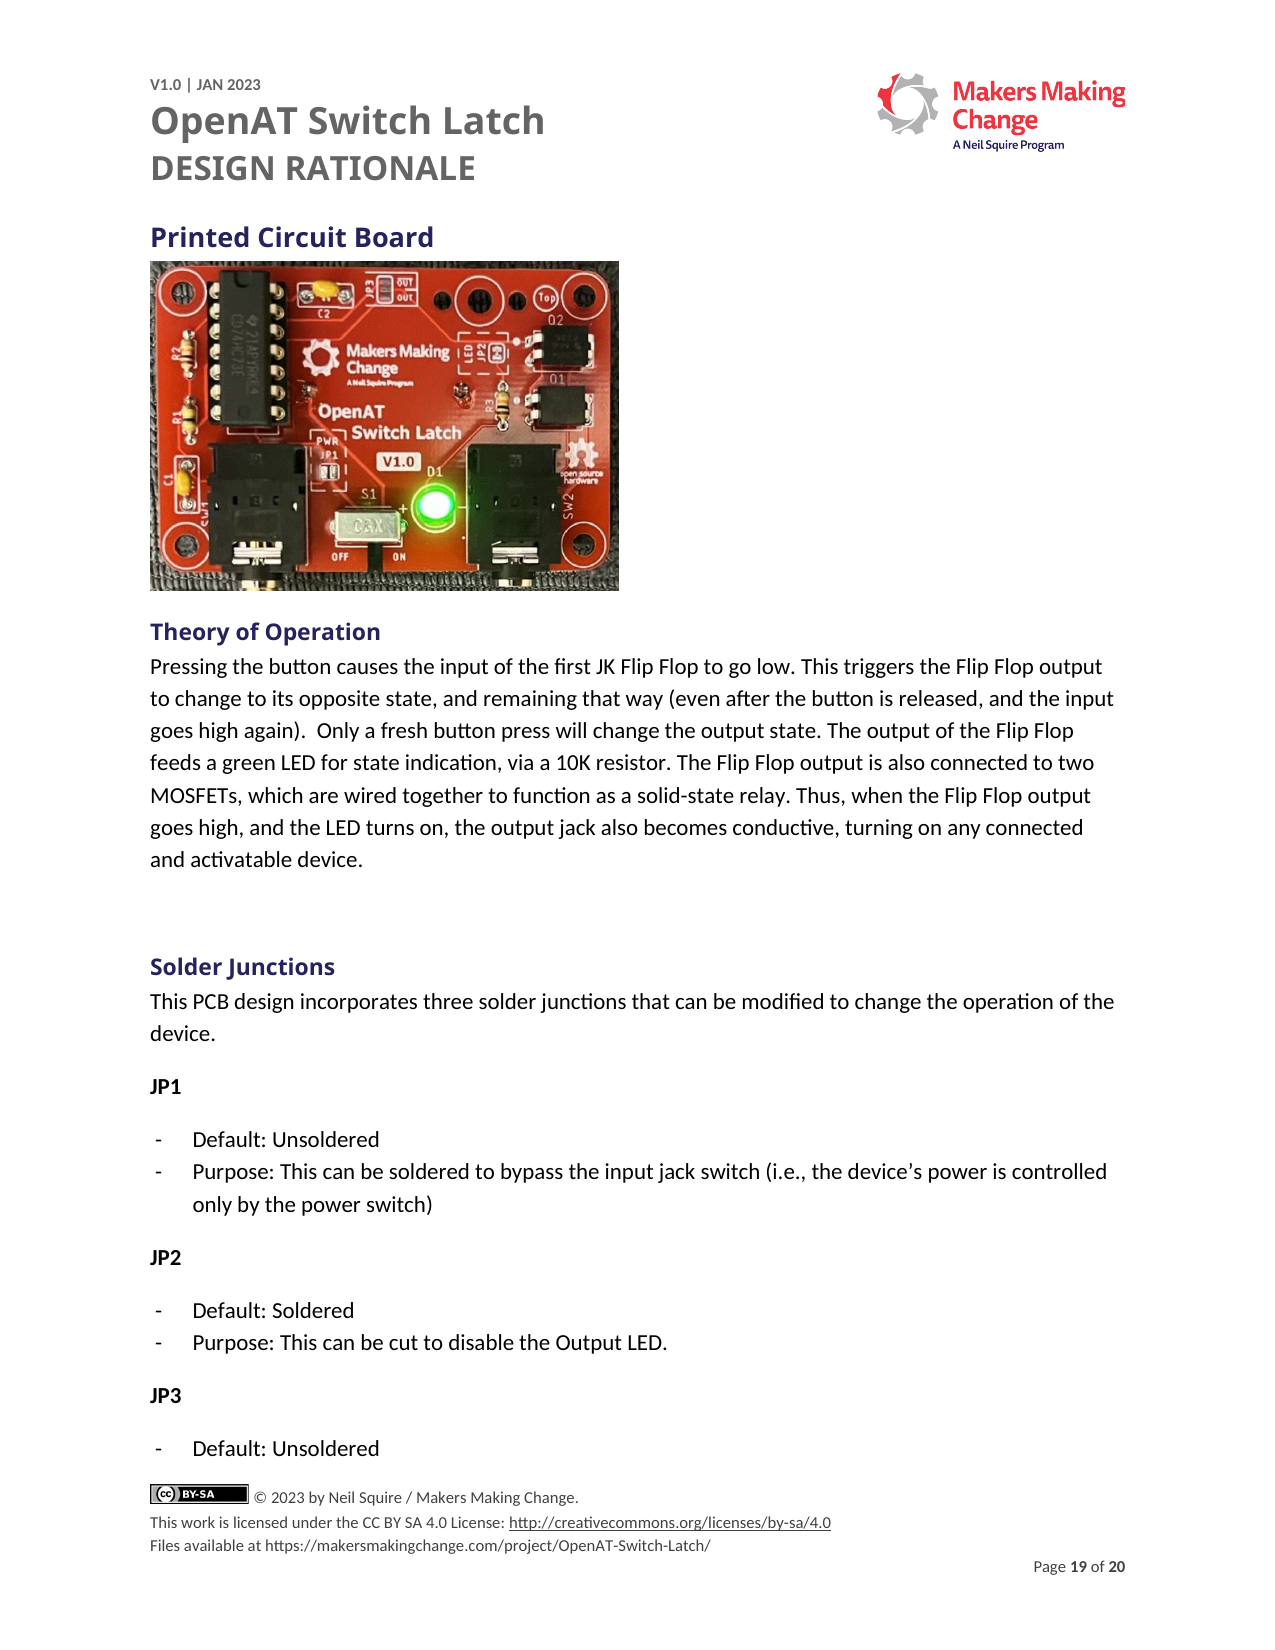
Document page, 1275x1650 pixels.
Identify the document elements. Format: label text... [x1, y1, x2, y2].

list Default: Soldered [155, 1296, 1125, 1324]
picture [877, 73, 1125, 152]
picture [150, 261, 619, 591]
list Purpose: This can be cut to disable the Output LED. [155, 1328, 1125, 1356]
list Default: Unsoldered [155, 1125, 1125, 1153]
subtitle Theory of Operation [150, 616, 1125, 647]
subtitle Printed Circuit Board [150, 218, 1125, 255]
list Purpose: This can be soldered to bypass the input jack switch (i.e., the device’s power is controlled only by the power switch) [155, 1157, 1125, 1218]
text Pressing the button causes the input of the first JK Flip Flop to go low. This triggers the Flip Flop output to change to its opposite state, and remaining that way (even after the button is released, and the input goes high again). Only a fresh button press will change the output state. The output of the Flip Flop feeds a green LED for state indication, via a 10K resistor. The Flip Flop output is also connected to two MOSFETs, which are wired together to function as a solid-state relay. Thus, when the Flip Flop output goes high, and the LED turns on, the output jack also becomes conductive, turning on any connected and activatable device. [150, 652, 1125, 873]
list Default: Unsoldered [155, 1434, 1125, 1462]
text This PCB design incorporates three solder junctions that can be modified to change the operation of the device. [150, 987, 1125, 1047]
subtitle Solder Junctions [150, 951, 1125, 982]
picture [150, 1484, 249, 1504]
text JP3 [150, 1381, 1125, 1409]
text JP2 [150, 1243, 1125, 1271]
text JP1 [150, 1072, 1125, 1100]
